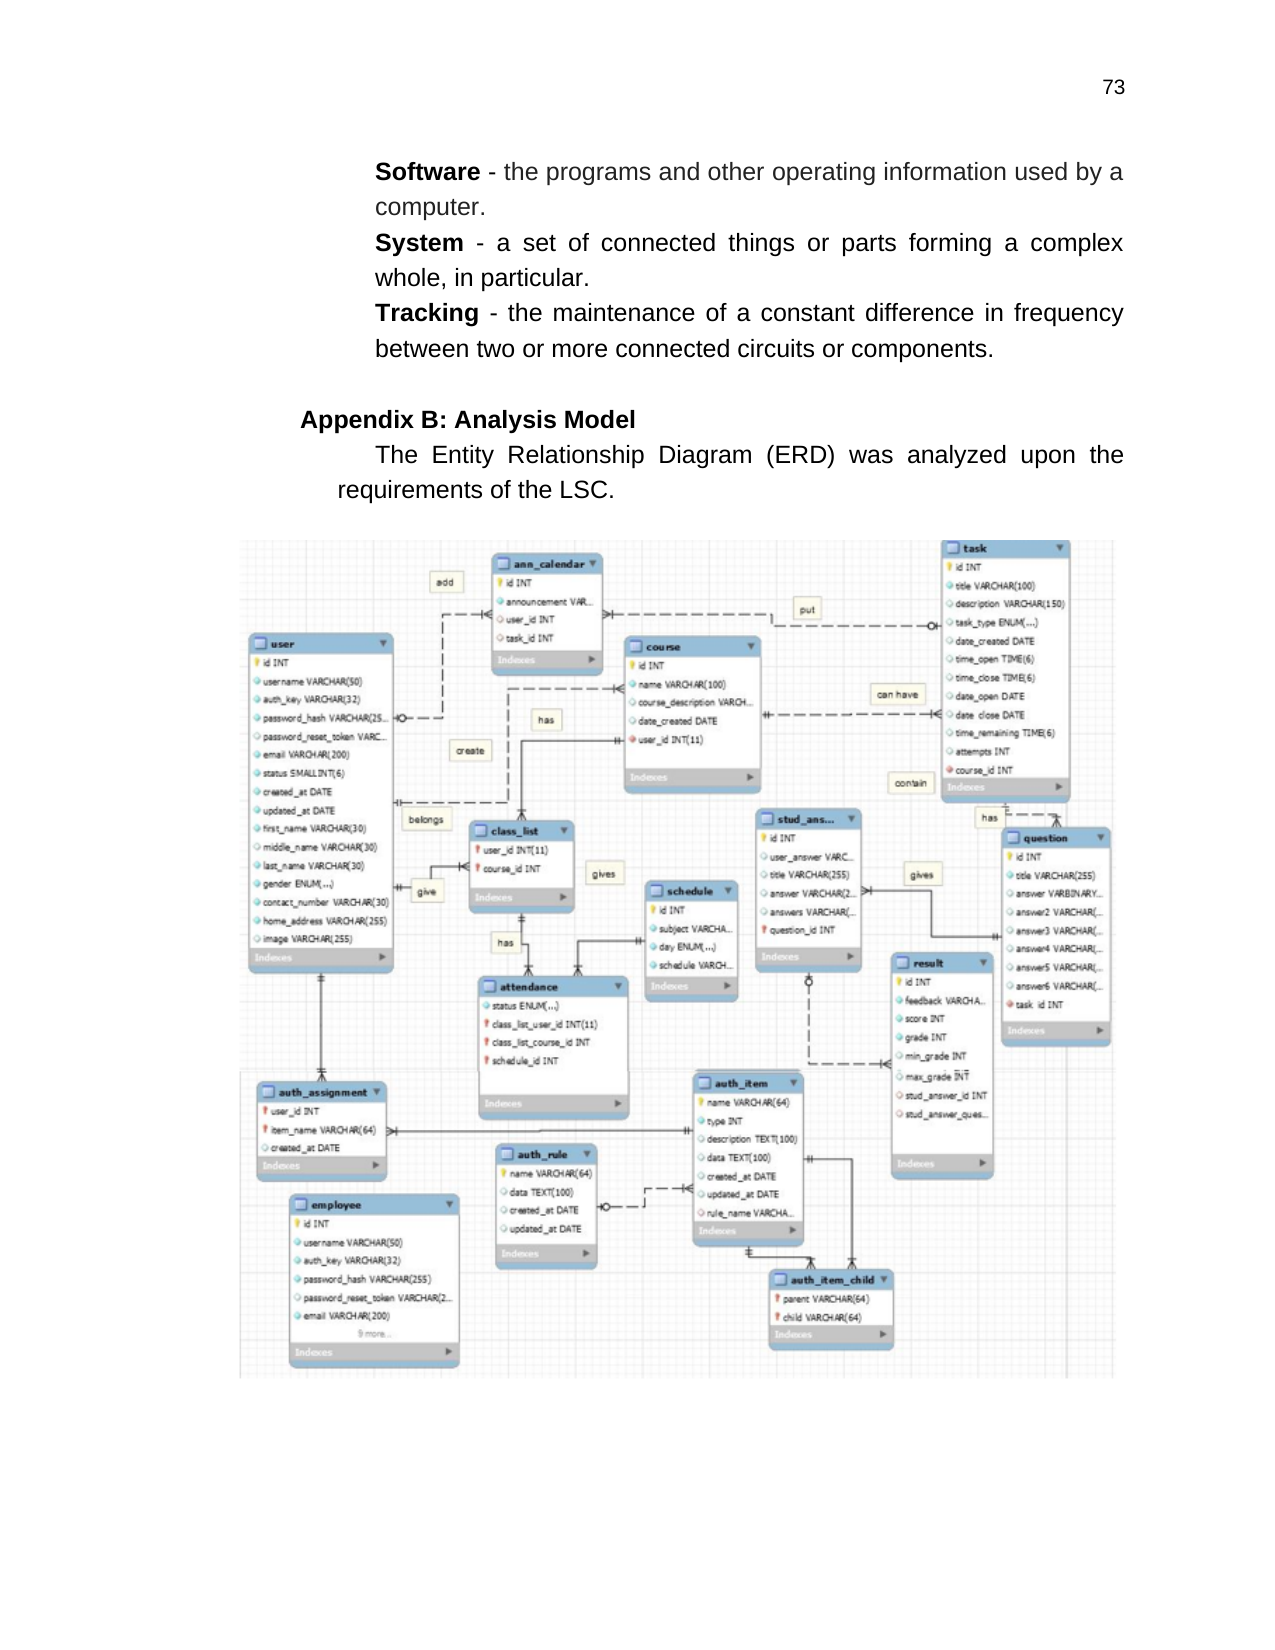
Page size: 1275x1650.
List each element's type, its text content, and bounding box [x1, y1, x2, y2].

text Software - the programs and other operating information used by a computer. [375, 150, 1125, 221]
text System - a set of connected things or parts forming a complex whole, in particular. [375, 221, 1125, 292]
text Tracking - the maintenance of a constant difference in frequency between two or more connected circuits or components. [375, 292, 1125, 362]
text Appendix B: Analysis Model [150, 398, 1125, 433]
picture [230, 540, 1120, 1384]
text The Entity Relationship Diagram (ERD) was analyzed upon the requirements of the LSC. [337, 433, 1125, 504]
